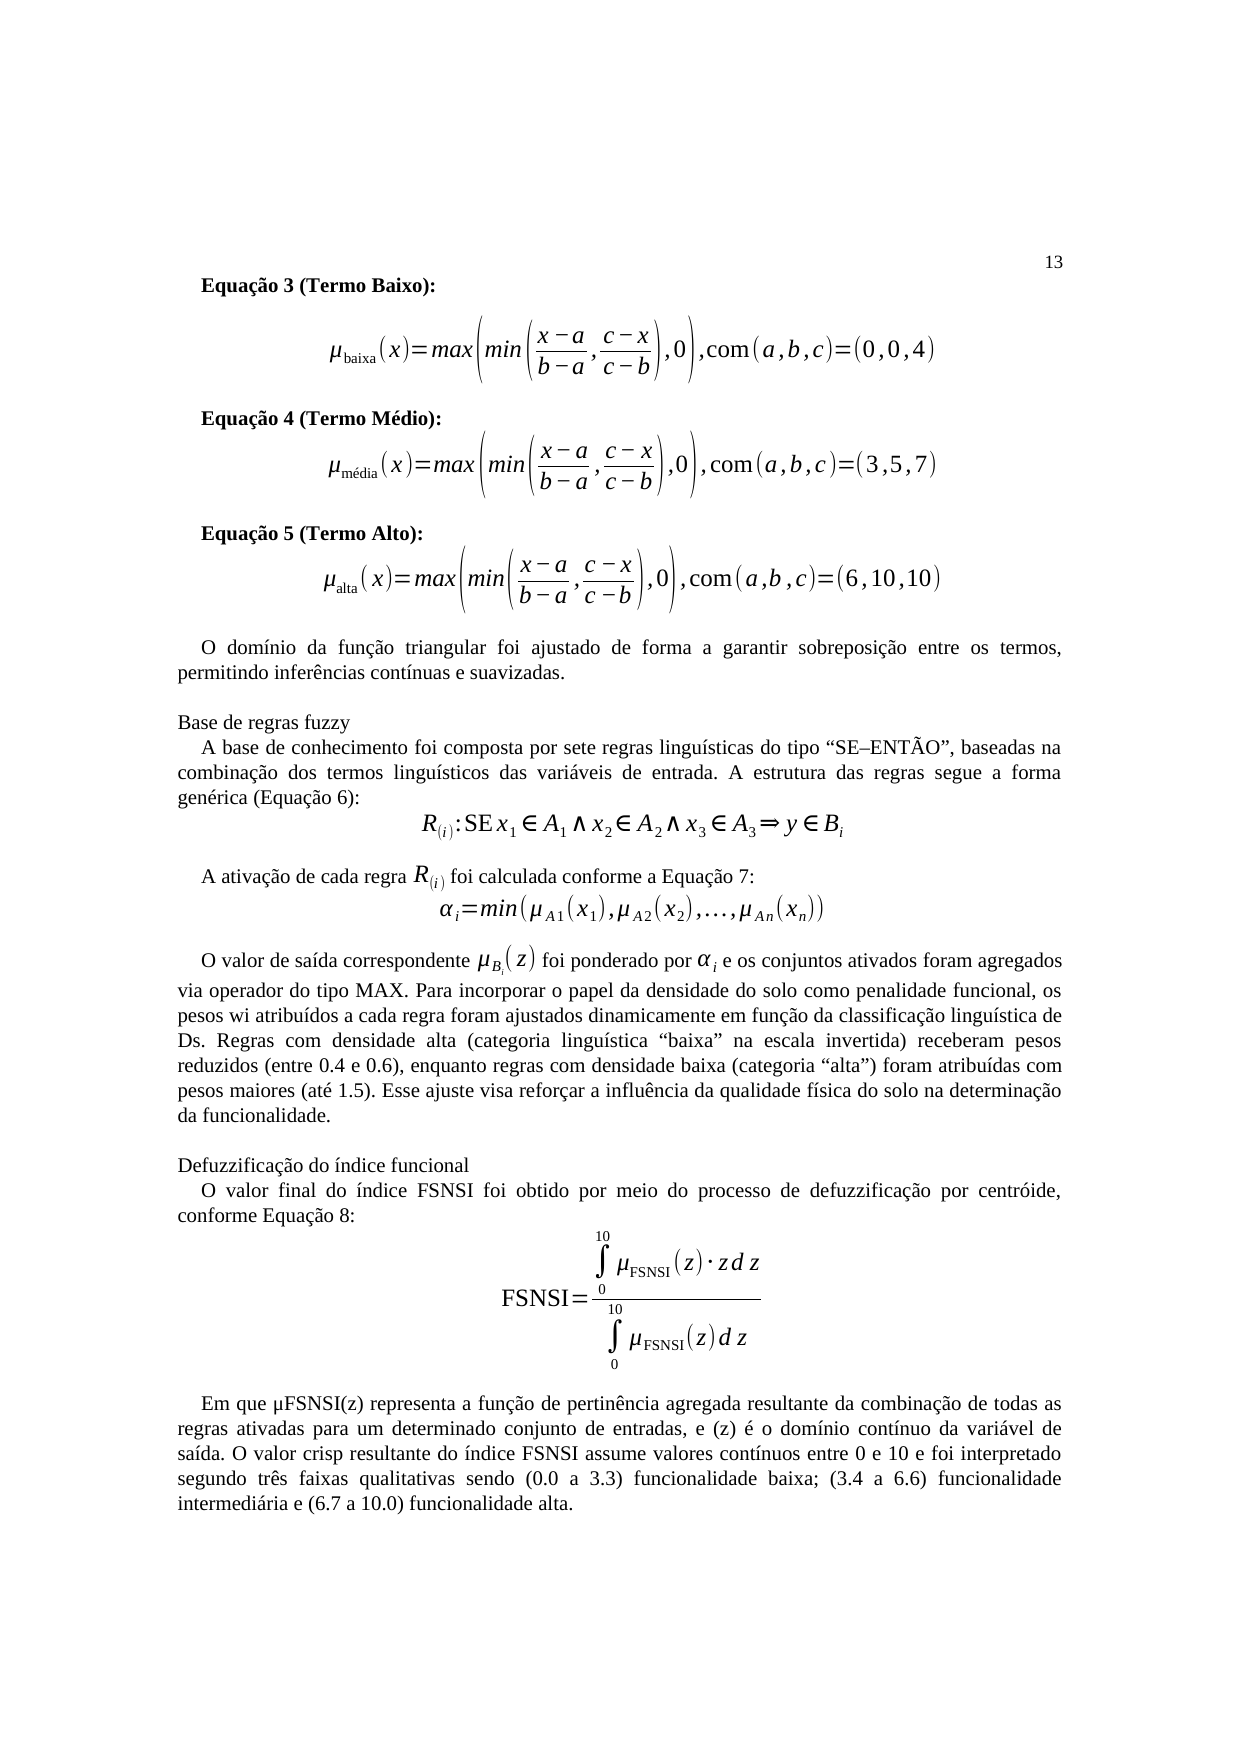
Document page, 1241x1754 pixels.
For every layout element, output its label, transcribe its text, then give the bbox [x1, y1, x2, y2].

subtitle Base de regras fuzzy [177, 709, 1063, 734]
text Equação 3 (Termo Baixo): [177, 273, 1063, 297]
subtitle Defuzzificação do índice funcional [177, 1152, 1063, 1177]
